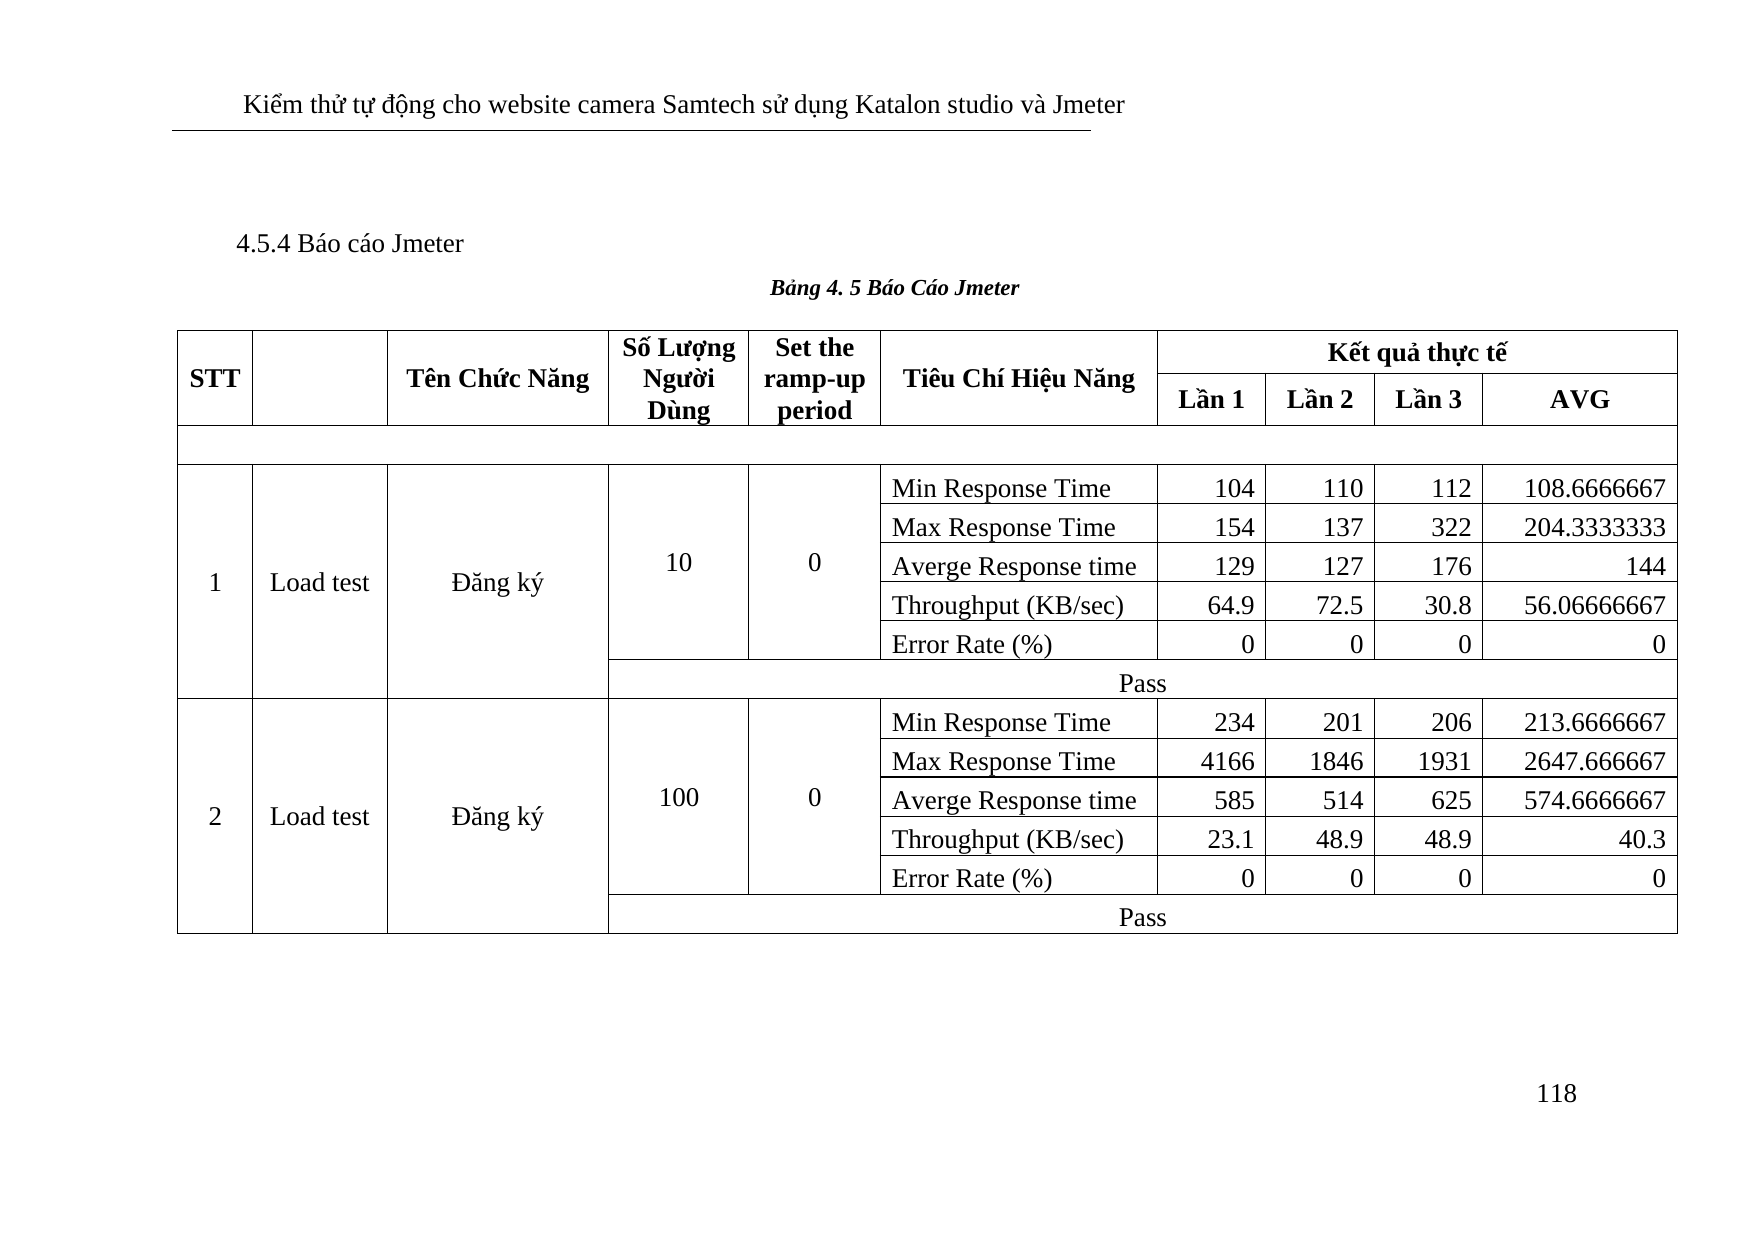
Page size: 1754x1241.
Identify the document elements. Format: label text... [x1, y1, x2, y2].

table_cell 322 [1375, 504, 1482, 542]
table_cell 0 [1158, 856, 1265, 894]
table_cell 2647.666667 [1483, 739, 1677, 776]
table_cell Pass [609, 660, 1677, 698]
table_cell 48.9 [1266, 817, 1374, 854]
table_cell Lần 2 [1266, 374, 1374, 425]
table_cell 176 [1375, 543, 1482, 581]
table_cell Throughput (KB/sec) [881, 582, 1157, 620]
table_cell 514 [1266, 778, 1374, 816]
table_header STT [178, 331, 252, 425]
table_cell 0 [1375, 856, 1482, 894]
table_cell 23.1 [1158, 817, 1265, 854]
table_cell 127 [1266, 543, 1374, 581]
table_cell 144 [1483, 543, 1677, 581]
table_cell 137 [1266, 504, 1374, 542]
table_cell Error Rate (%) [881, 856, 1157, 894]
table_cell 100 [609, 699, 748, 894]
table_cell Pass [609, 895, 1677, 933]
table_cell 206 [1375, 699, 1482, 737]
table_cell 1931 [1375, 739, 1482, 776]
table_cell Đăng ký [388, 465, 608, 698]
table_cell 72.5 [1266, 582, 1374, 620]
table_cell AVG [1483, 374, 1677, 425]
table_cell 201 [1266, 699, 1374, 737]
table_cell 108.6666667 [1483, 465, 1677, 503]
table_cell 0 [1158, 621, 1265, 659]
table_cell 104 [1158, 465, 1265, 503]
table_cell 48.9 [1375, 817, 1482, 854]
table_header Tiêu Chí Hiệu Năng [881, 331, 1157, 425]
table_cell 0 [1483, 621, 1677, 659]
table_cell Đăng ký [388, 699, 608, 933]
table_cell 213.6666667 [1483, 699, 1677, 737]
table_cell 10 [609, 465, 748, 659]
table_cell Min Response Time [881, 465, 1157, 503]
table_cell 64.9 [1158, 582, 1265, 620]
table_cell 574.6666667 [1483, 778, 1677, 816]
table_cell 1846 [1266, 739, 1374, 776]
table_header Tên Chức Năng [388, 331, 608, 425]
table_cell 110 [1266, 465, 1374, 503]
table_cell Min Response Time [881, 699, 1157, 737]
table_cell Lần 3 [1375, 374, 1482, 425]
table_cell 0 [749, 465, 880, 659]
table_cell Load test [253, 465, 387, 698]
table_cell Lần 1 [1158, 374, 1265, 425]
table_cell 585 [1158, 778, 1265, 816]
table_cell 0 [1375, 621, 1482, 659]
table_cell 1 [178, 465, 252, 698]
table_cell 4166 [1158, 739, 1265, 776]
table_cell 2 [178, 699, 252, 933]
table_cell Error Rate (%) [881, 621, 1157, 659]
table_header Kết quả thực tế [1158, 331, 1677, 373]
table_cell 204.3333333 [1483, 504, 1677, 542]
table_cell 0 [1483, 856, 1677, 894]
table_cell Throughput (KB/sec) [881, 817, 1157, 854]
table_cell Max Response Time [881, 739, 1157, 776]
table_cell 154 [1158, 504, 1265, 542]
table_cell 40.3 [1483, 817, 1677, 854]
table_cell 30.8 [1375, 582, 1482, 620]
table_cell 0 [1266, 856, 1374, 894]
table_cell Load test [253, 699, 387, 933]
subtitle 4.5.4 Báo cáo Jmeter [177, 228, 1577, 259]
table_cell 0 [749, 699, 880, 894]
table_cell Max Response Time [881, 504, 1157, 542]
table_header [253, 331, 387, 425]
table_cell 0 [1266, 621, 1374, 659]
table_cell 625 [1375, 778, 1482, 816]
table_cell 129 [1158, 543, 1265, 581]
table_cell Averge Response time [881, 543, 1157, 581]
table_cell 56.06666667 [1483, 582, 1677, 620]
table_cell 234 [1158, 699, 1265, 737]
text Bảng 4. 5 Báo Cáo Jmeter [215, 274, 1577, 301]
table_cell [178, 426, 1677, 464]
table_cell 112 [1375, 465, 1482, 503]
table_cell Averge Response time [881, 778, 1157, 816]
